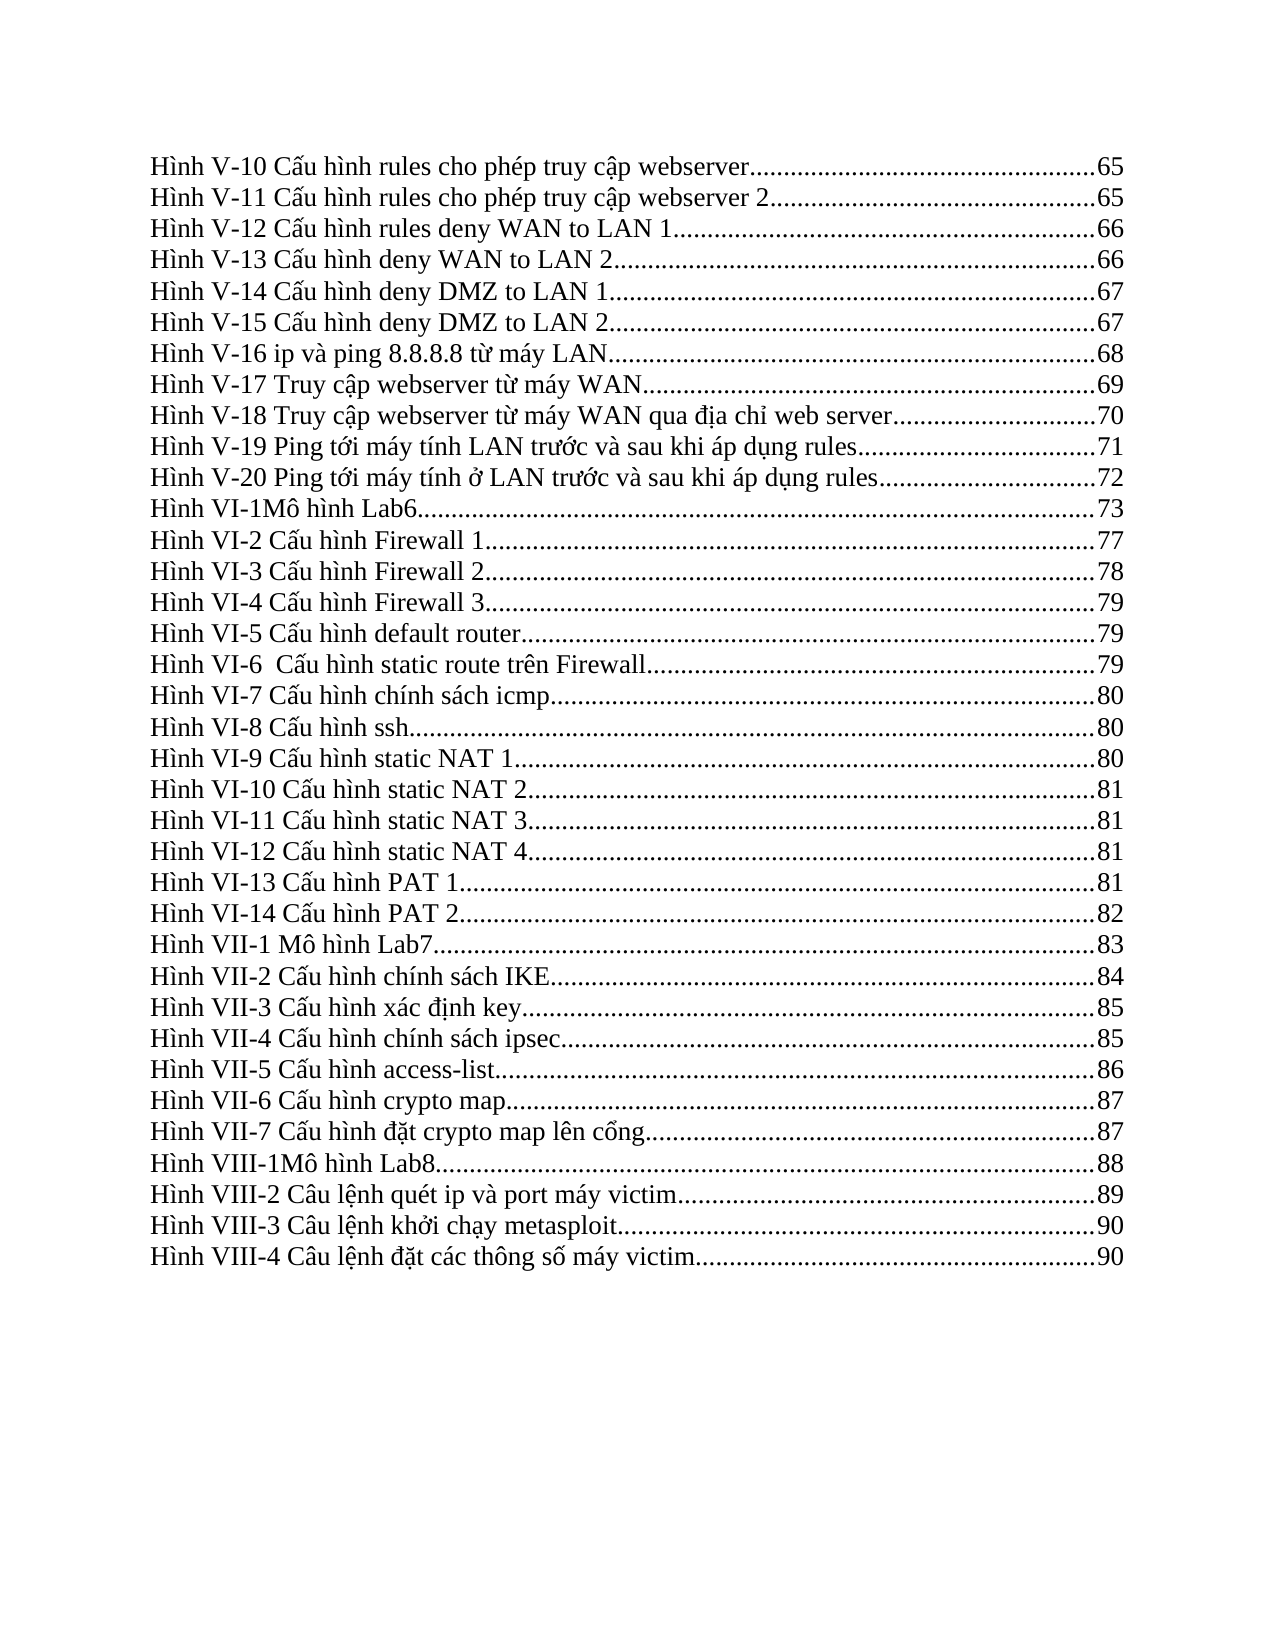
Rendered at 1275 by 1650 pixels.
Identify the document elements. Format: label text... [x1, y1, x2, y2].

text Hình VII-4 Cấu hình chính sách ipsec 85 [150, 1022, 1125, 1053]
text Hình V-20 Ping tới máy tính ở LAN trước và sau khi áp dụng rules 72 [150, 461, 1125, 493]
text Hình VI-10 Cấu hình static NAT 2 81 [150, 773, 1125, 804]
text Hình V-12 Cấu hình rules deny WAN to LAN 1 66 [150, 212, 1125, 243]
text Hình VI-6 Cấu hình static route trên Firewall 79 [150, 648, 1125, 679]
text Hình VII-2 Cấu hình chính sách IKE 84 [150, 960, 1125, 991]
text Hình V-10 Cấu hình rules cho phép truy cập webserver 65 [150, 150, 1125, 181]
text Hình VII-1 Mô hình Lab7 83 [150, 929, 1125, 960]
text Hình VIII-1Mô hình Lab8 88 [150, 1147, 1125, 1178]
text Hình V-19 Ping tới máy tính LAN trước và sau khi áp dụng rules 71 [150, 430, 1125, 461]
text Hình VIII-2 Câu lệnh quét ip và port máy victim 89 [150, 1178, 1125, 1209]
text Hình V-18 Truy cập webserver từ máy WAN qua địa chỉ web server 70 [150, 399, 1125, 430]
text Hình VI-8 Cấu hình ssh 80 [150, 711, 1125, 742]
text Hình VI-12 Cấu hình static NAT 4 81 [150, 835, 1125, 866]
text Hình VI-5 Cấu hình default router 79 [150, 617, 1125, 648]
text Hình V-15 Cấu hình deny DMZ to LAN 2 67 [150, 306, 1125, 337]
text Hình VIII-3 Câu lệnh khởi chạy metasploit 90 [150, 1209, 1125, 1240]
text Hình V-13 Cấu hình deny WAN to LAN 2 66 [150, 243, 1125, 274]
text Hình V-16 ip và ping 8.8.8.8 từ máy LAN 68 [150, 337, 1125, 368]
text Hình VI-14 Cấu hình PAT 2 82 [150, 897, 1125, 929]
text Hình V-11 Cấu hình rules cho phép truy cập webserver 2 65 [150, 181, 1125, 212]
text Hình VII-5 Cấu hình access-list 86 [150, 1053, 1125, 1084]
text Hình V-14 Cấu hình deny DMZ to LAN 1 67 [150, 274, 1125, 306]
text Hình VI-3 Cấu hình Firewall 2 78 [150, 555, 1125, 586]
text Hình VI-11 Cấu hình static NAT 3 81 [150, 804, 1125, 835]
text Hình VII-6 Cấu hình crypto map 87 [150, 1084, 1125, 1116]
text Hình VIII-4 Câu lệnh đặt các thông số máy victim 90 [150, 1240, 1125, 1271]
text Hình VI-13 Cấu hình PAT 1 81 [150, 866, 1125, 897]
text Hình VI-2 Cấu hình Firewall 1 77 [150, 524, 1125, 555]
text Hình VII-7 Cấu hình đặt crypto map lên cổng 87 [150, 1116, 1125, 1147]
text Hình VI-1Mô hình Lab6 73 [150, 493, 1125, 524]
text Hình VI-9 Cấu hình static NAT 1 80 [150, 742, 1125, 773]
text Hình V-17 Truy cập webserver từ máy WAN 69 [150, 368, 1125, 399]
text Hình VI-4 Cấu hình Firewall 3 79 [150, 586, 1125, 617]
text Hình VI-7 Cấu hình chính sách icmp 80 [150, 679, 1125, 711]
text Hình VII-3 Cấu hình xác định key 85 [150, 991, 1125, 1022]
